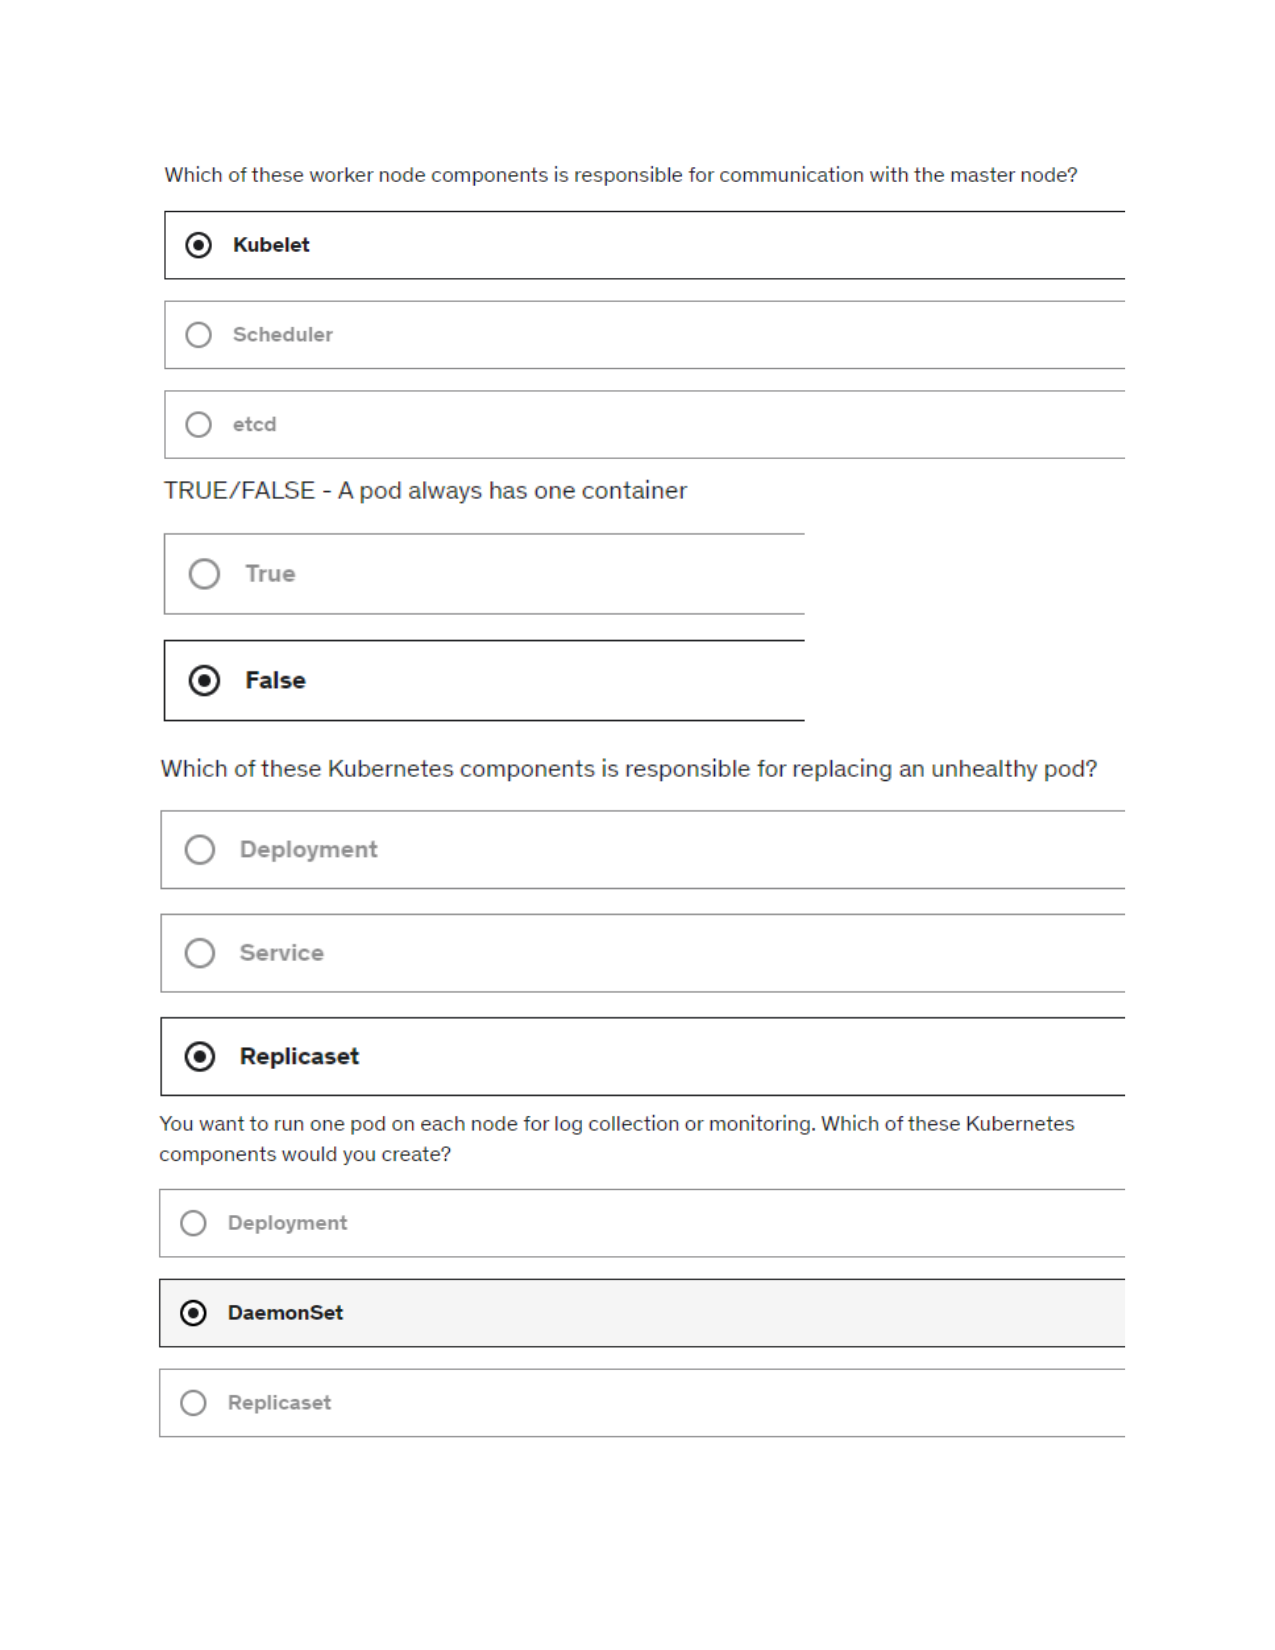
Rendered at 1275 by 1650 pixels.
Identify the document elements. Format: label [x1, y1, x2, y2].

picture [150, 466, 805, 742]
picture [150, 1107, 1125, 1452]
picture [150, 745, 1125, 1104]
picture [150, 150, 1125, 463]
